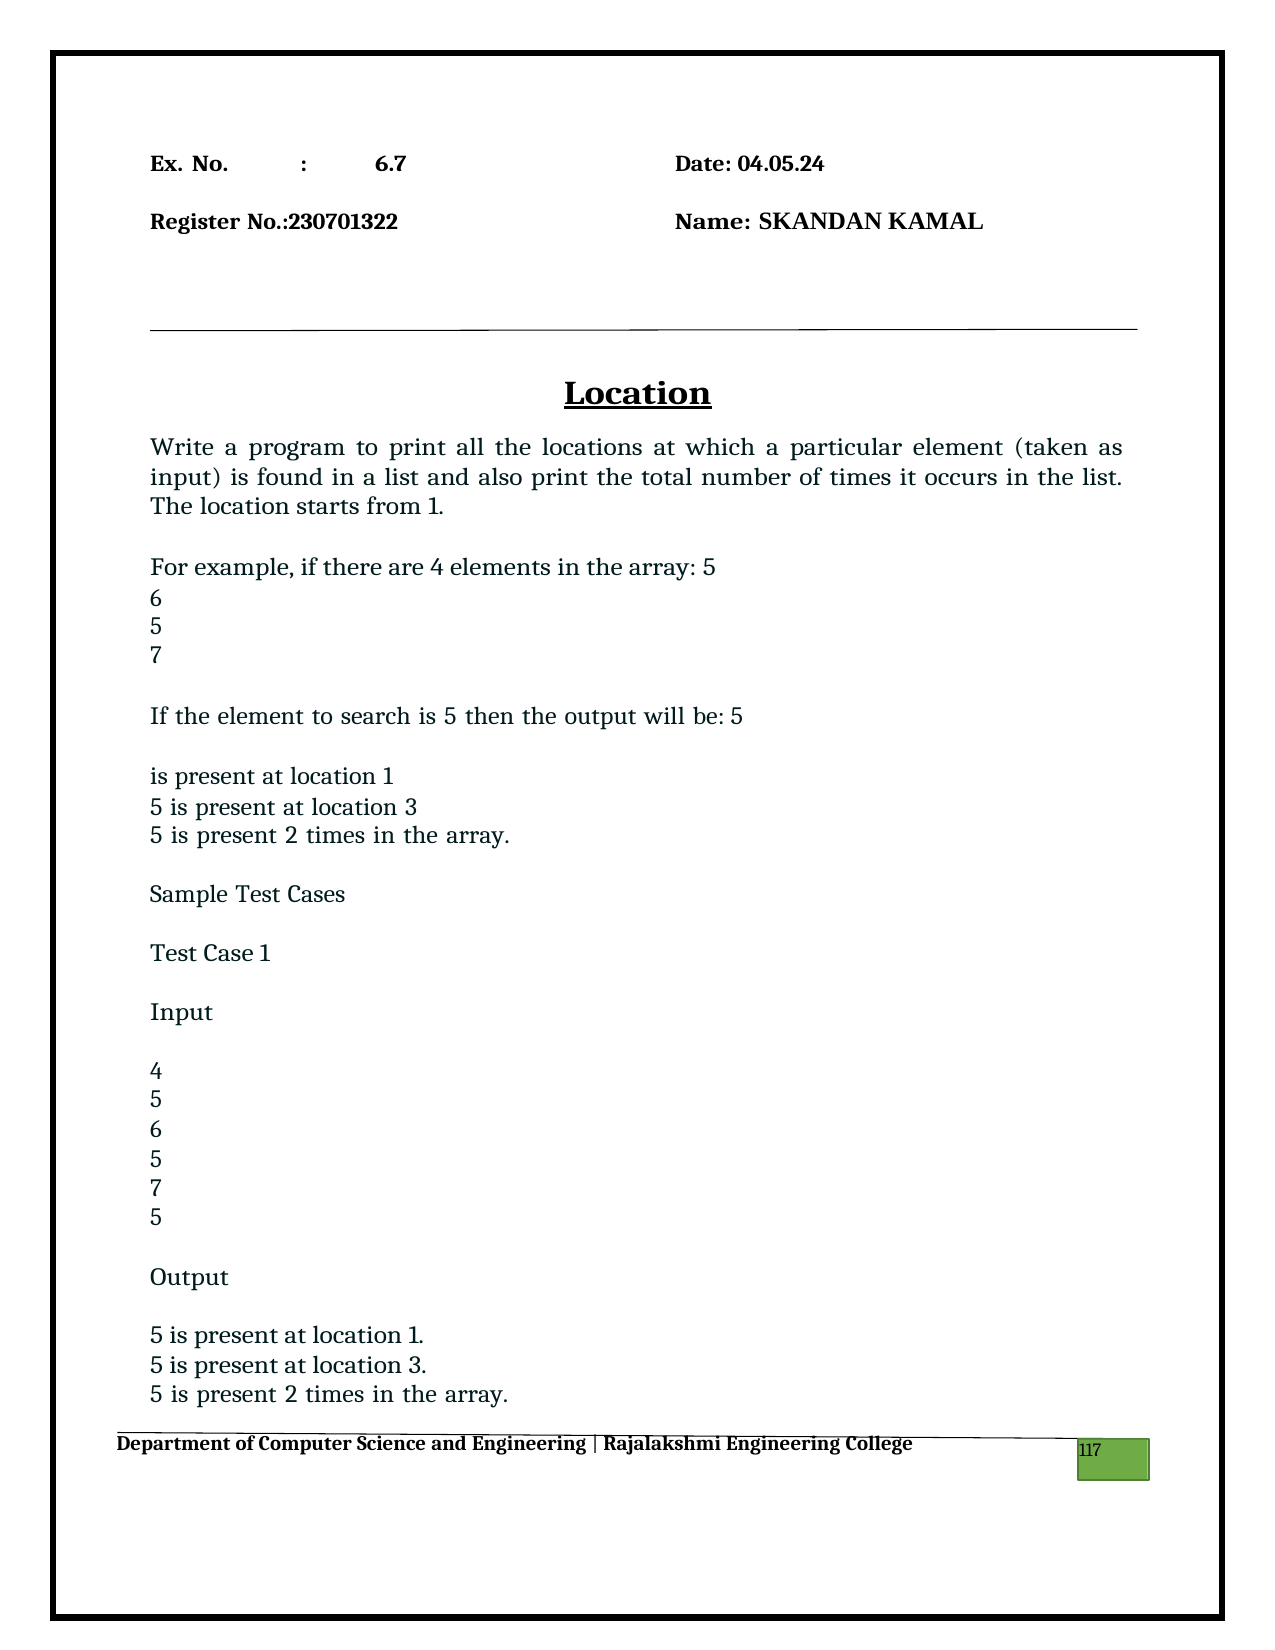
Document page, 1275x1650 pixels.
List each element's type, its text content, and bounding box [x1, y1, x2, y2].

text Test Case 1 Input [150, 938, 285, 1026]
text 5 is present at location 3. [150, 1351, 1206, 1379]
text 5 [150, 612, 1206, 641]
text For example, if there are 4 elements in the array: 5 [150, 527, 720, 587]
text Output [150, 1262, 1206, 1291]
text 5 [150, 1085, 1206, 1114]
text 7 [150, 641, 1206, 670]
text 5 is present at location 1. [150, 1321, 1206, 1350]
text 5 is present 2 times in the array. Sample Test Cases [150, 821, 528, 908]
text 4 [150, 1056, 1206, 1085]
text 7 [150, 1174, 1206, 1203]
subtitle Location [172, 374, 1103, 412]
text 6 [150, 1115, 1206, 1143]
text Write a program to print all the locations at which a particular element (taken as input) is found in a list and also print the total number of times it occurs in the list. The location starts from 1. [150, 433, 1124, 521]
text Ex. No. : 6.7 Date: 04.05.24 [150, 151, 1206, 177]
text 5 is present 2 times in the array. [150, 1380, 1206, 1409]
text If the element to search is 5 then the output will be: 5 is present at location 1 [150, 676, 749, 797]
text Register No.:230701322 Name: SKANDAN KAMAL [150, 206, 1206, 235]
text 5 [150, 1203, 1206, 1232]
text 5 is present at location 3 [150, 797, 1206, 820]
text 6 [150, 587, 1206, 611]
text 5 [150, 1144, 1206, 1173]
